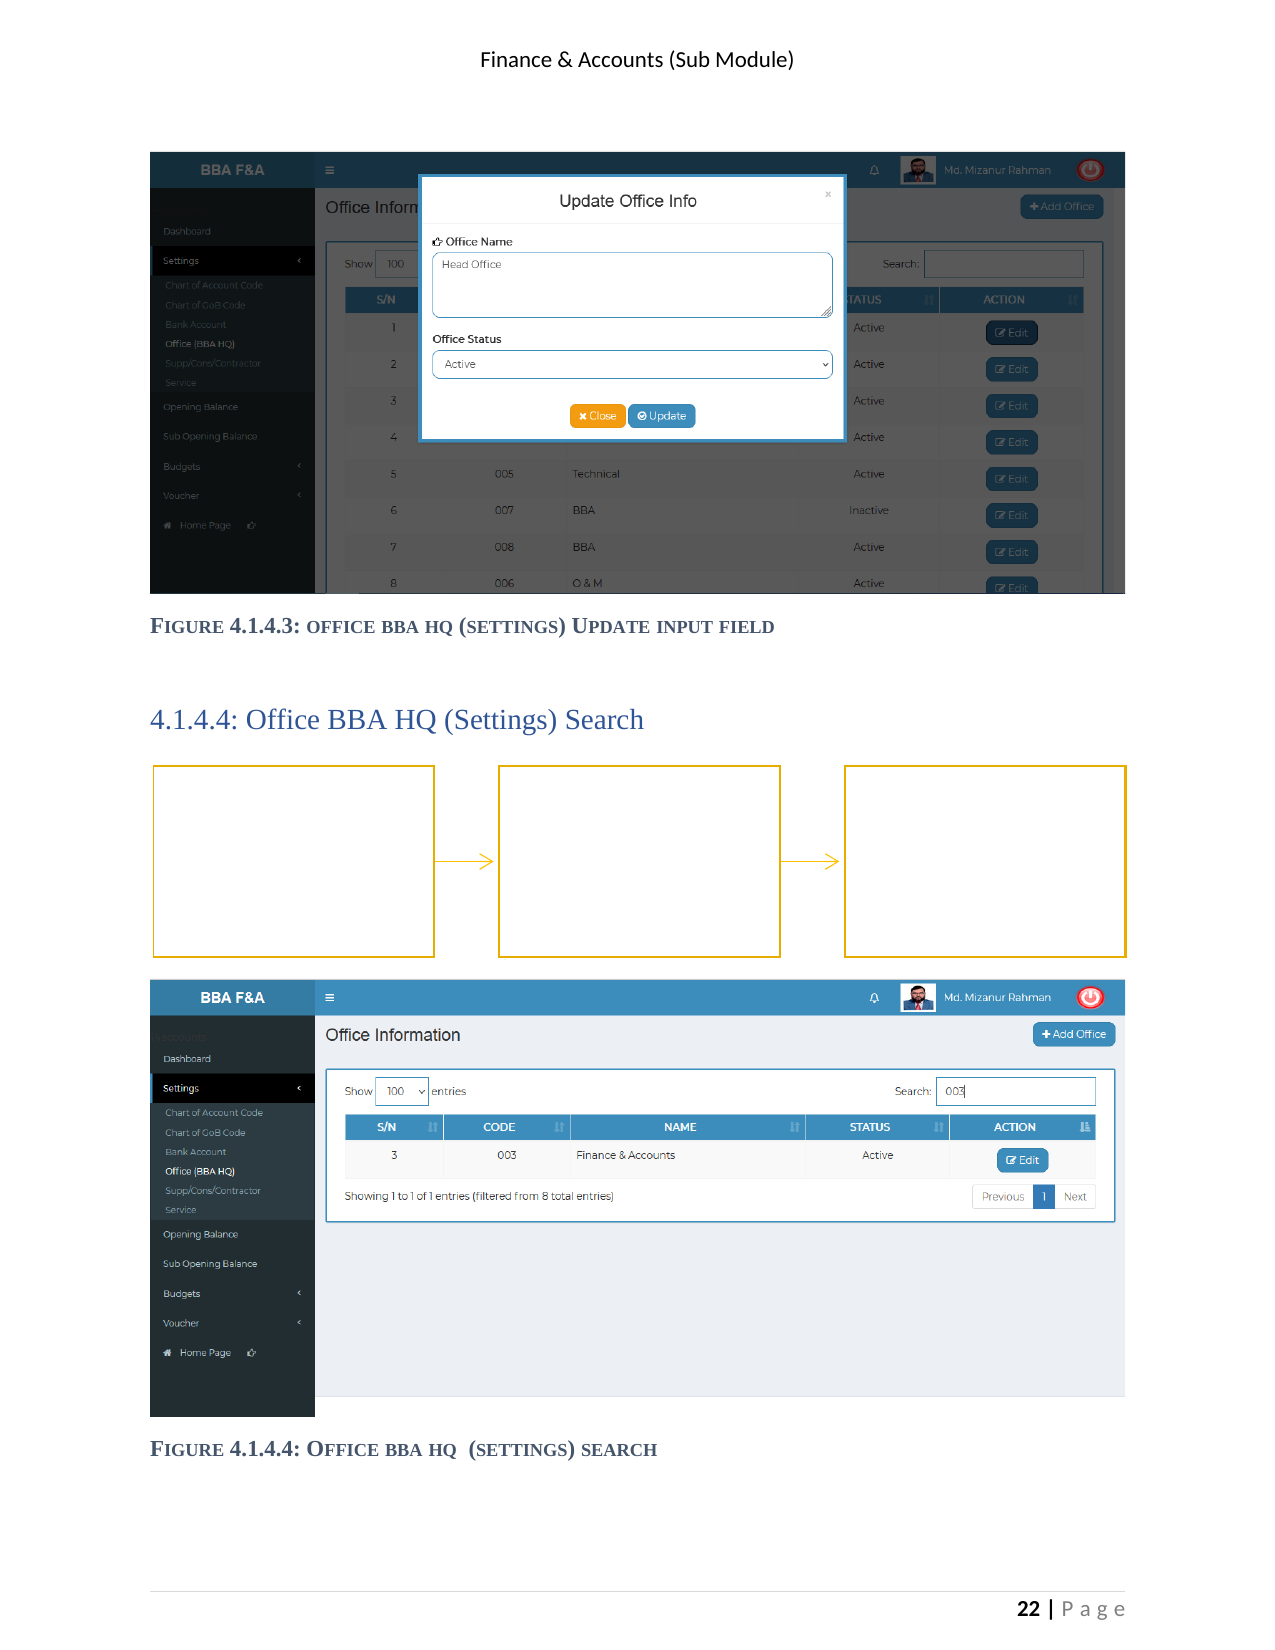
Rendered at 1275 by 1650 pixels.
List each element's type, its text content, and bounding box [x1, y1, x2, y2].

text Figure 4.1.4.3: office bba hq (settings) Update input field [150, 612, 1125, 638]
picture [150, 150, 1125, 594]
subtitle 4.1.4.4: Office BBA HQ (Settings) Search [150, 702, 1125, 736]
picture [150, 978, 1125, 1417]
text Figure 4.1.4.4: Office bba hq (settings) search [150, 1435, 1125, 1462]
